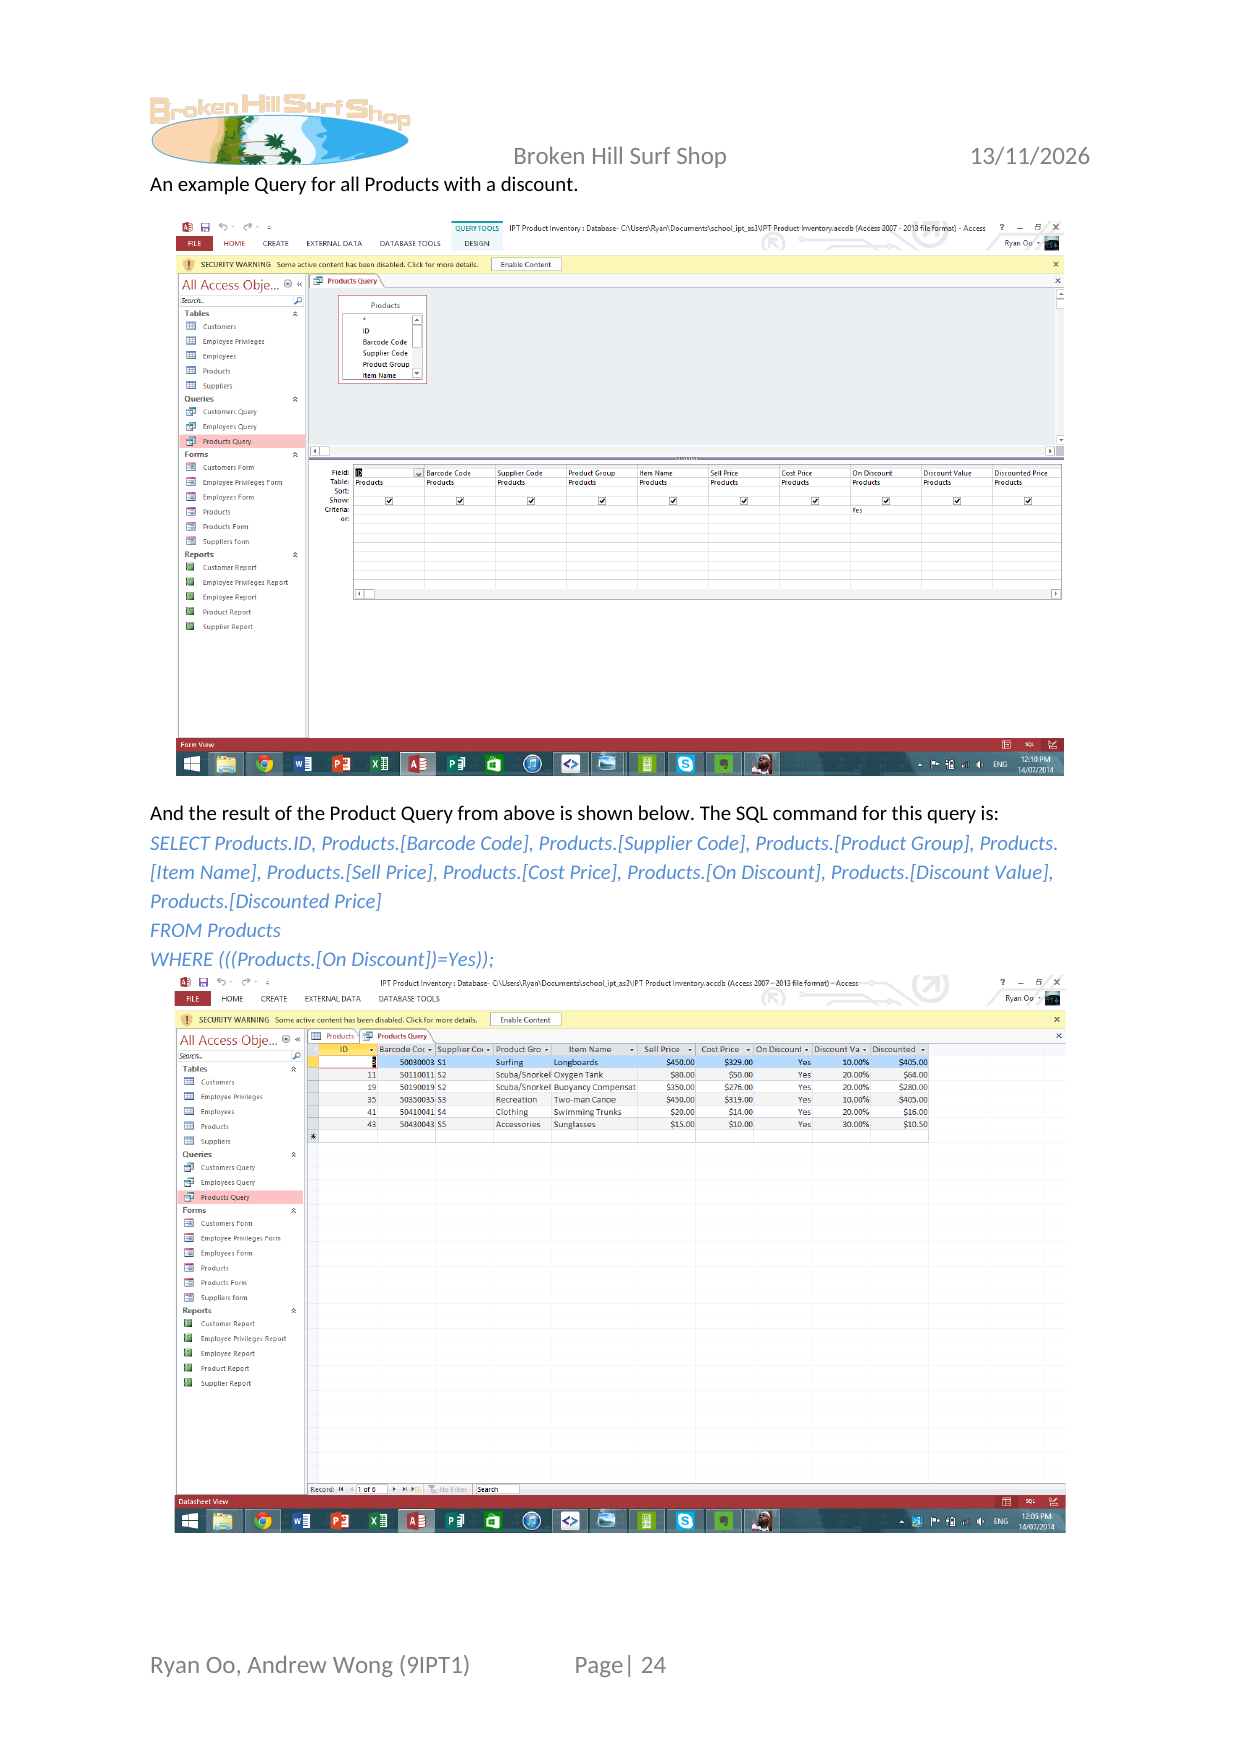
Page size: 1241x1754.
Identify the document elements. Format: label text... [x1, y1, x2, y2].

text WHERE (((Products.[On Discount])=Yes)); [150, 946, 1090, 972]
picture [174, 975, 1066, 1533]
text An example Query for all Products with a discount. [150, 171, 1090, 196]
text SELECT Products.ID, Products.[Barcode Code], Products.[Supplier Code], Products.[Product Group], Products.[Item Name], Products.[Sell Price], Products.[Cost Price], Products.[On Discount], Products.[Discount Value], Products.[Discounted Price] [150, 830, 1090, 913]
picture [176, 221, 1064, 776]
text FROM Products [150, 917, 1090, 943]
text And the result of the Product Query from above is shown below. The SQL command for this query is: [150, 801, 1090, 826]
